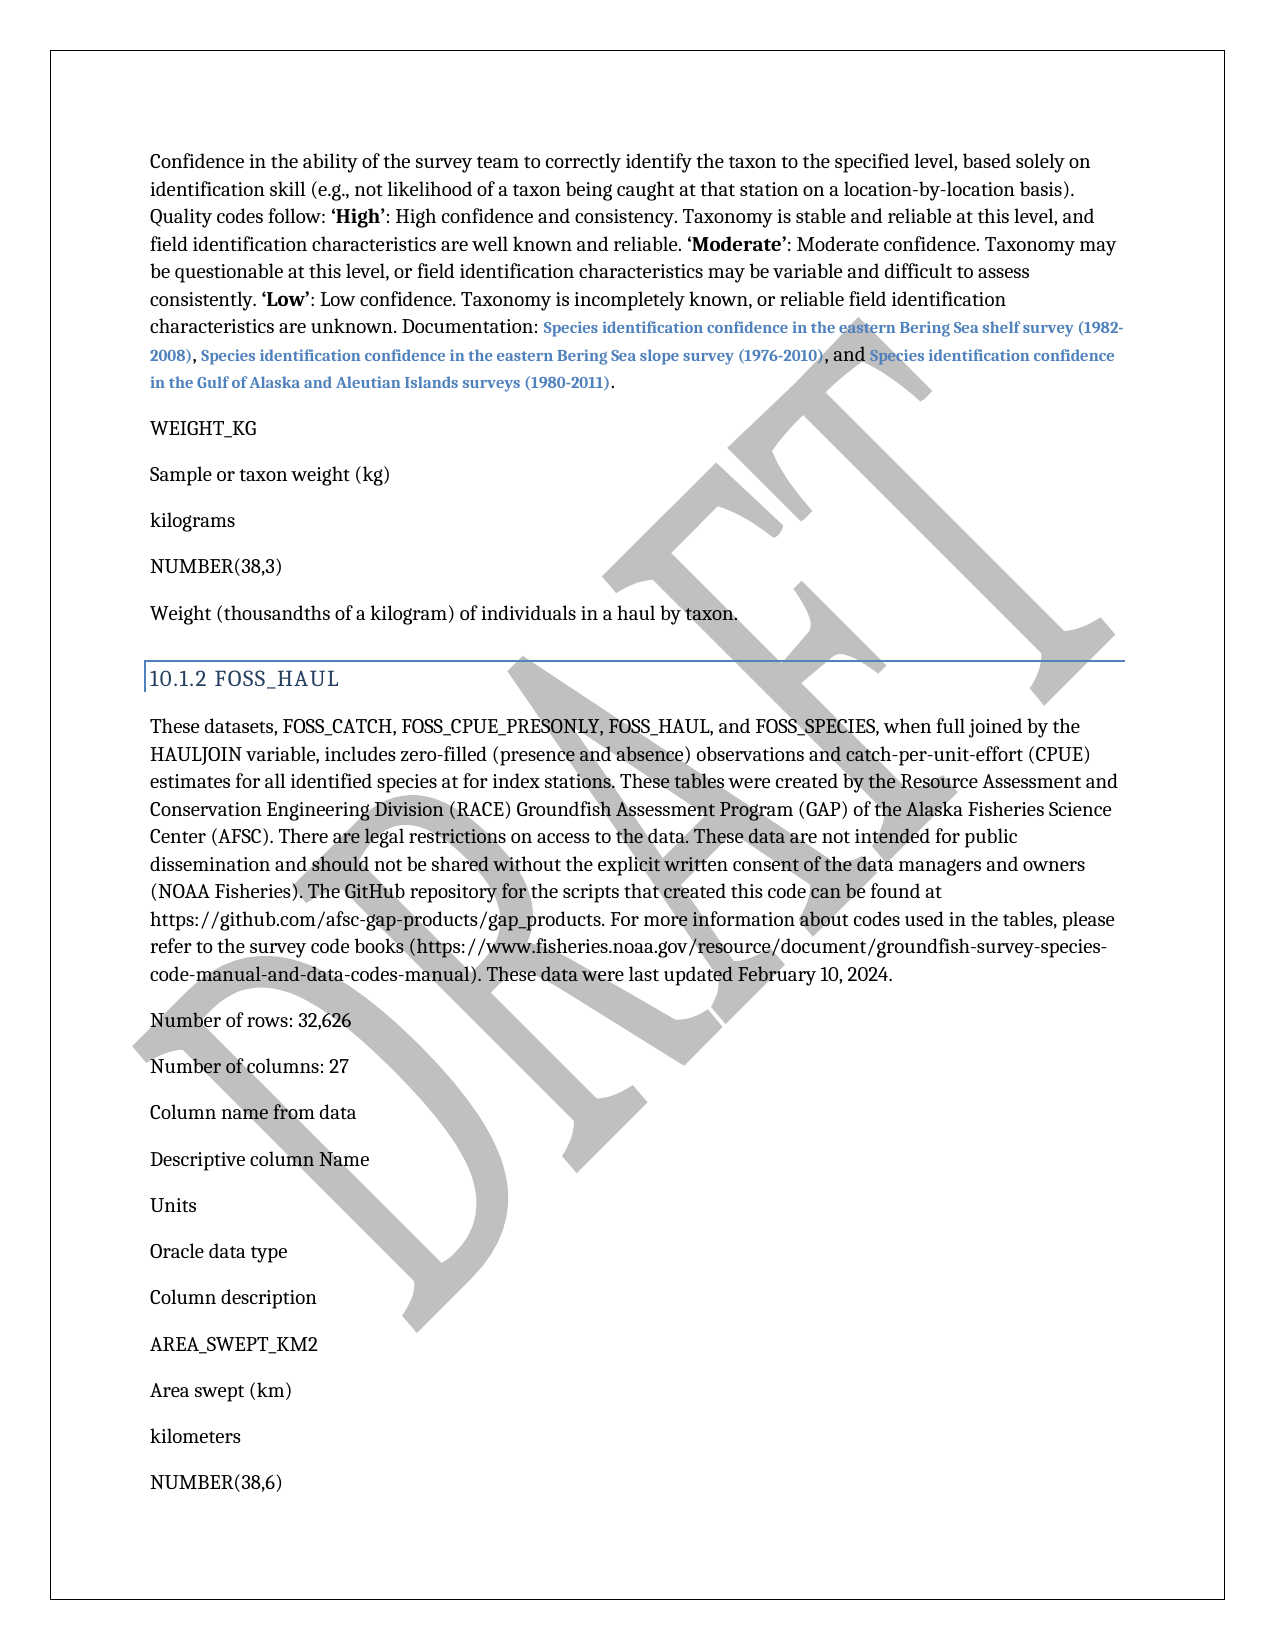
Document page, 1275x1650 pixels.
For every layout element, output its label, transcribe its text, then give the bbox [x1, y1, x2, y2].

text Weight (thousandths of a kilogram) of individuals in a haul by taxon. [150, 601, 1125, 625]
subtitle 10.1.2 FOSS_HAUL [146, 662, 1125, 692]
text Descriptive column Name [150, 1147, 1125, 1171]
text Number of rows: 32,626 [150, 1008, 1125, 1032]
text kilometers [150, 1425, 1125, 1449]
text Units [150, 1193, 1125, 1217]
text Column name from data [150, 1101, 1125, 1125]
text Area swept (km) [150, 1378, 1125, 1402]
text These datasets, FOSS_CATCH, FOSS_CPUE_PRESONLY, FOSS_HAUL, and FOSS_SPECIES, when full joined by the HAULJOIN variable, includes zero-filled (presence and absence) observations and catch-per-unit-effort (CPUE) estimates for all identified species at for index stations. These tables were created by the Resource Assessment and Conservation Engineering Division (RACE) Groundfish Assessment Program (GAP) of the Alaska Fisheries Science Center (AFSC). There are legal restrictions on access to the data. These data are not intended for public dissemination and should not be shared without the explicit written consent of the data managers and owners (NOAA Fisheries). The GitHub repository for the scripts that created this code can be found at https://github.com/afsc-gap-products/gap_products. For more information about codes used in the tables, please refer to the survey code books (https://www.fisheries.noaa.gov/resource/document/groundfish-survey-species-code-manual-and-data-codes-manual). These data were last updated February 10, 2024. [150, 715, 1125, 986]
text Column description [150, 1286, 1125, 1310]
text Confidence in the ability of the survey team to correctly identify the taxon to the specified level, based solely on identification skill (e.g., not likelihood of a taxon being caught at that station on a location-by-location basis). Quality codes follow: ‘High’: High confidence and consistency. Taxonomy is stable and reliable at this level, and field identification characteristics are well known and reliable. ‘Moderate’: Moderate confidence. Taxonomy may be questionable at this level, or field identification characteristics may be variable and difficult to assess consistently. ‘Low’: Low confidence. Taxonomy is incompletely known, or reliable field identification characteristics are unknown. Documentation: Species identification confidence in the eastern Bering Sea shelf survey (1982-2008), Species identification confidence in the eastern Bering Sea slope survey (1976-2010), and Species identification confidence in the Gulf of Alaska and Aleutian Islands surveys (1980-2011). [150, 150, 1125, 394]
text Number of columns: 27 [150, 1055, 1125, 1079]
text Oracle data type [150, 1240, 1125, 1264]
text NUMBER(38,3) [150, 555, 1125, 579]
text NUMBER(38,6) [150, 1471, 1125, 1495]
text kilograms [150, 509, 1125, 533]
text AREA_SWEPT_KM2 [150, 1332, 1125, 1356]
text WEIGHT_KG [150, 416, 1125, 440]
text Sample or taxon weight (kg) [150, 462, 1125, 486]
